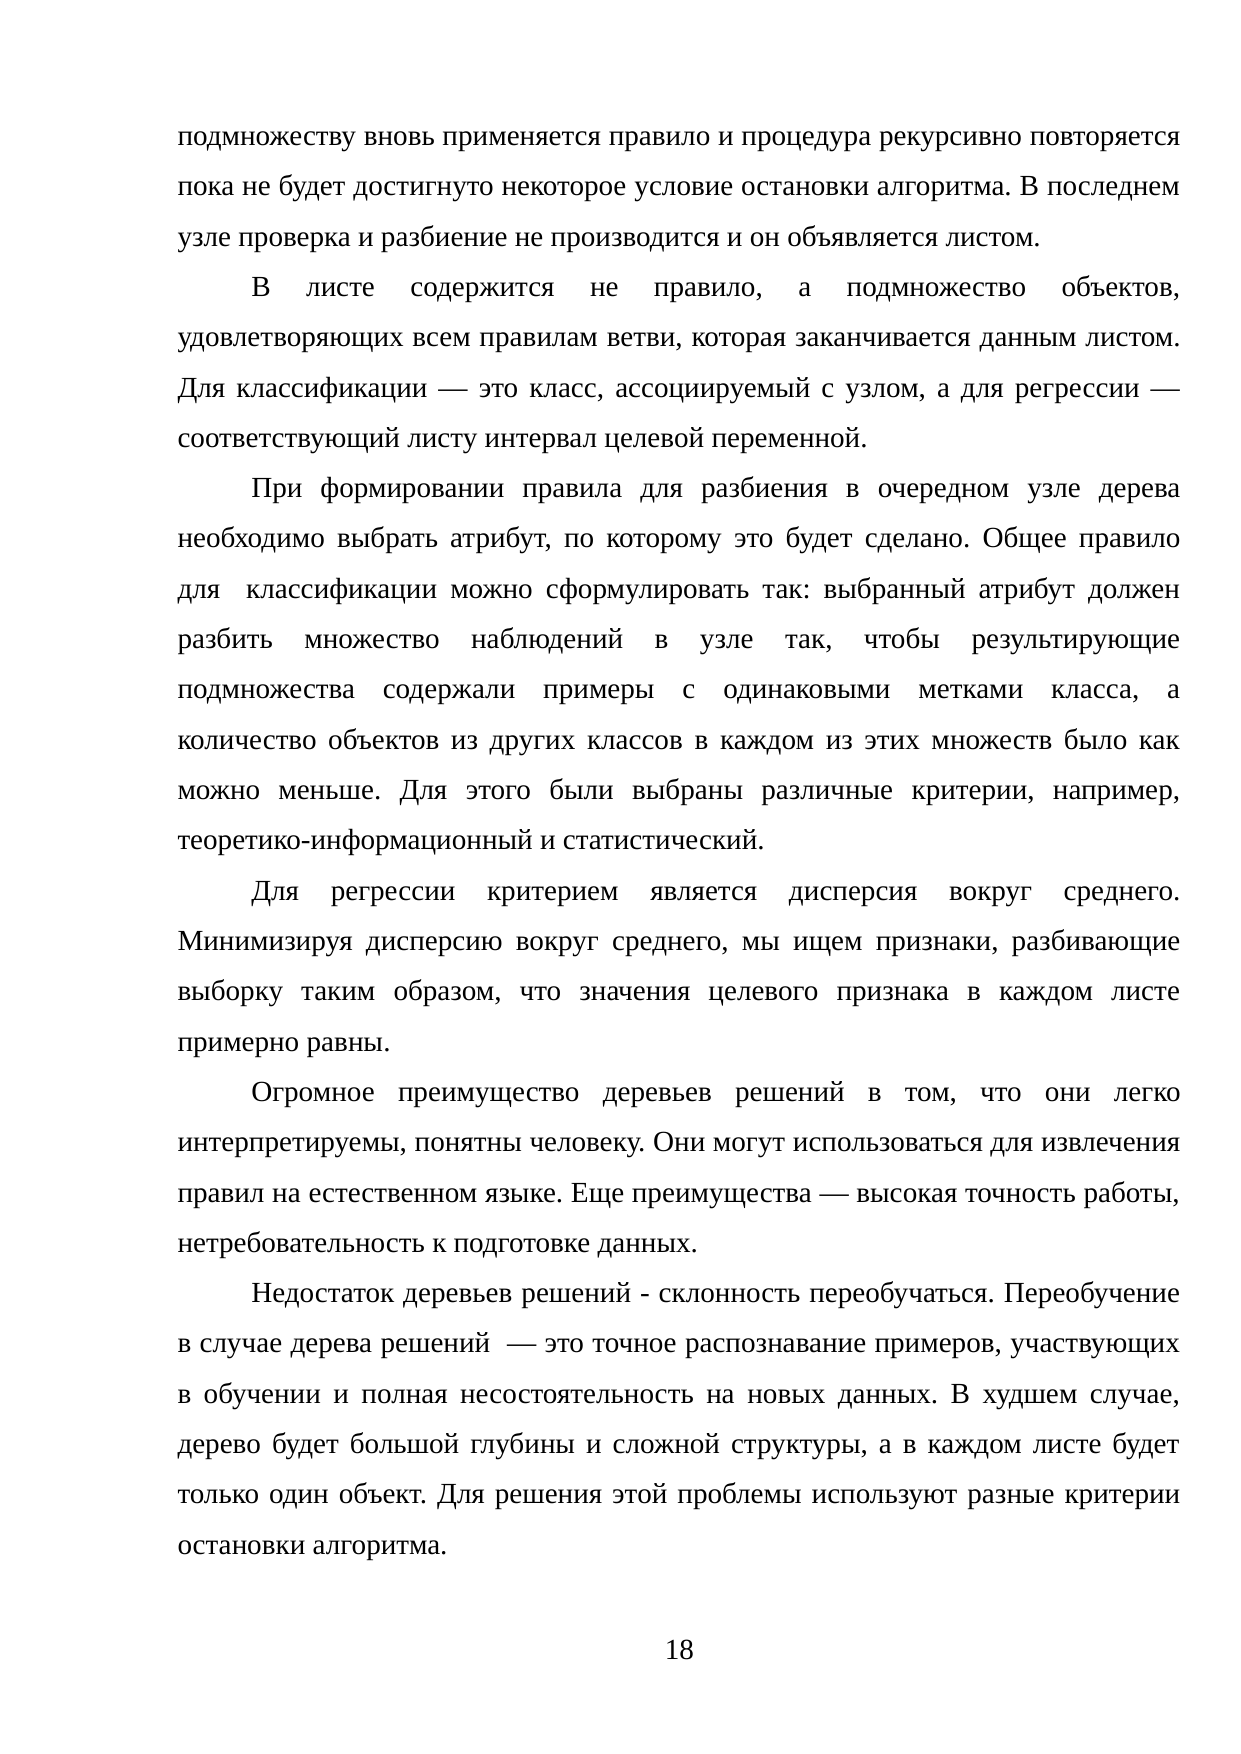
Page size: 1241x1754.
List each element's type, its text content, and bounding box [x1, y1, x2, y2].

text Огромное преимущество деревьев решений в том, что они легко интерпретируемы, понятны человеку. Они могут использоваться для извлечения правил на естественном языке. Еще преимущества — высокая точность работы, нетребовательность к подготовке данных. [177, 1074, 1181, 1258]
text В листе содержится не правило, а подмножество объектов, удовлетворяющих всем правилам ветви, которая заканчивается данным листом. Для классификации — это класс, ассоциируемый с узлом, а для регрессии — соответствующий листу интервал целевой переменной. [177, 269, 1181, 453]
text Недостаток деревьев решений - склонность переобучаться. Переобучение в случае дерева решений — это точное распознавание примеров, участвующих в обучении и полная несостоятельность на новых данных. В худшем случае, дерево будет большой глубины и сложной структуры, а в каждом листе будет только один объект. Для решения этой проблемы используют разные критерии остановки алгоритма. [177, 1275, 1181, 1560]
text Для регрессии критерием является дисперсия вокруг среднего. Минимизируя дисперсию вокруг среднего, мы ищем признаки, разбивающие выборку таким образом, что значения целевого признака в каждом листе примерно равны. [177, 873, 1181, 1057]
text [177, 118, 1181, 252]
text При формировании правила для разбиения в очередном узле дерева необходимо выбрать атрибут, по которому это будет сделано. Общее правило для классификации можно сформулировать так: выбранный атрибут должен разбить множество наблюдений в узле так, чтобы результирующие подмножества содержали примеры с одинаковыми метками класса, а количество объектов из других классов в каждом из этих множеств было как можно меньше. Для этого были выбраны различные критерии, например, теоретико-информационный и статистический. [177, 470, 1181, 856]
